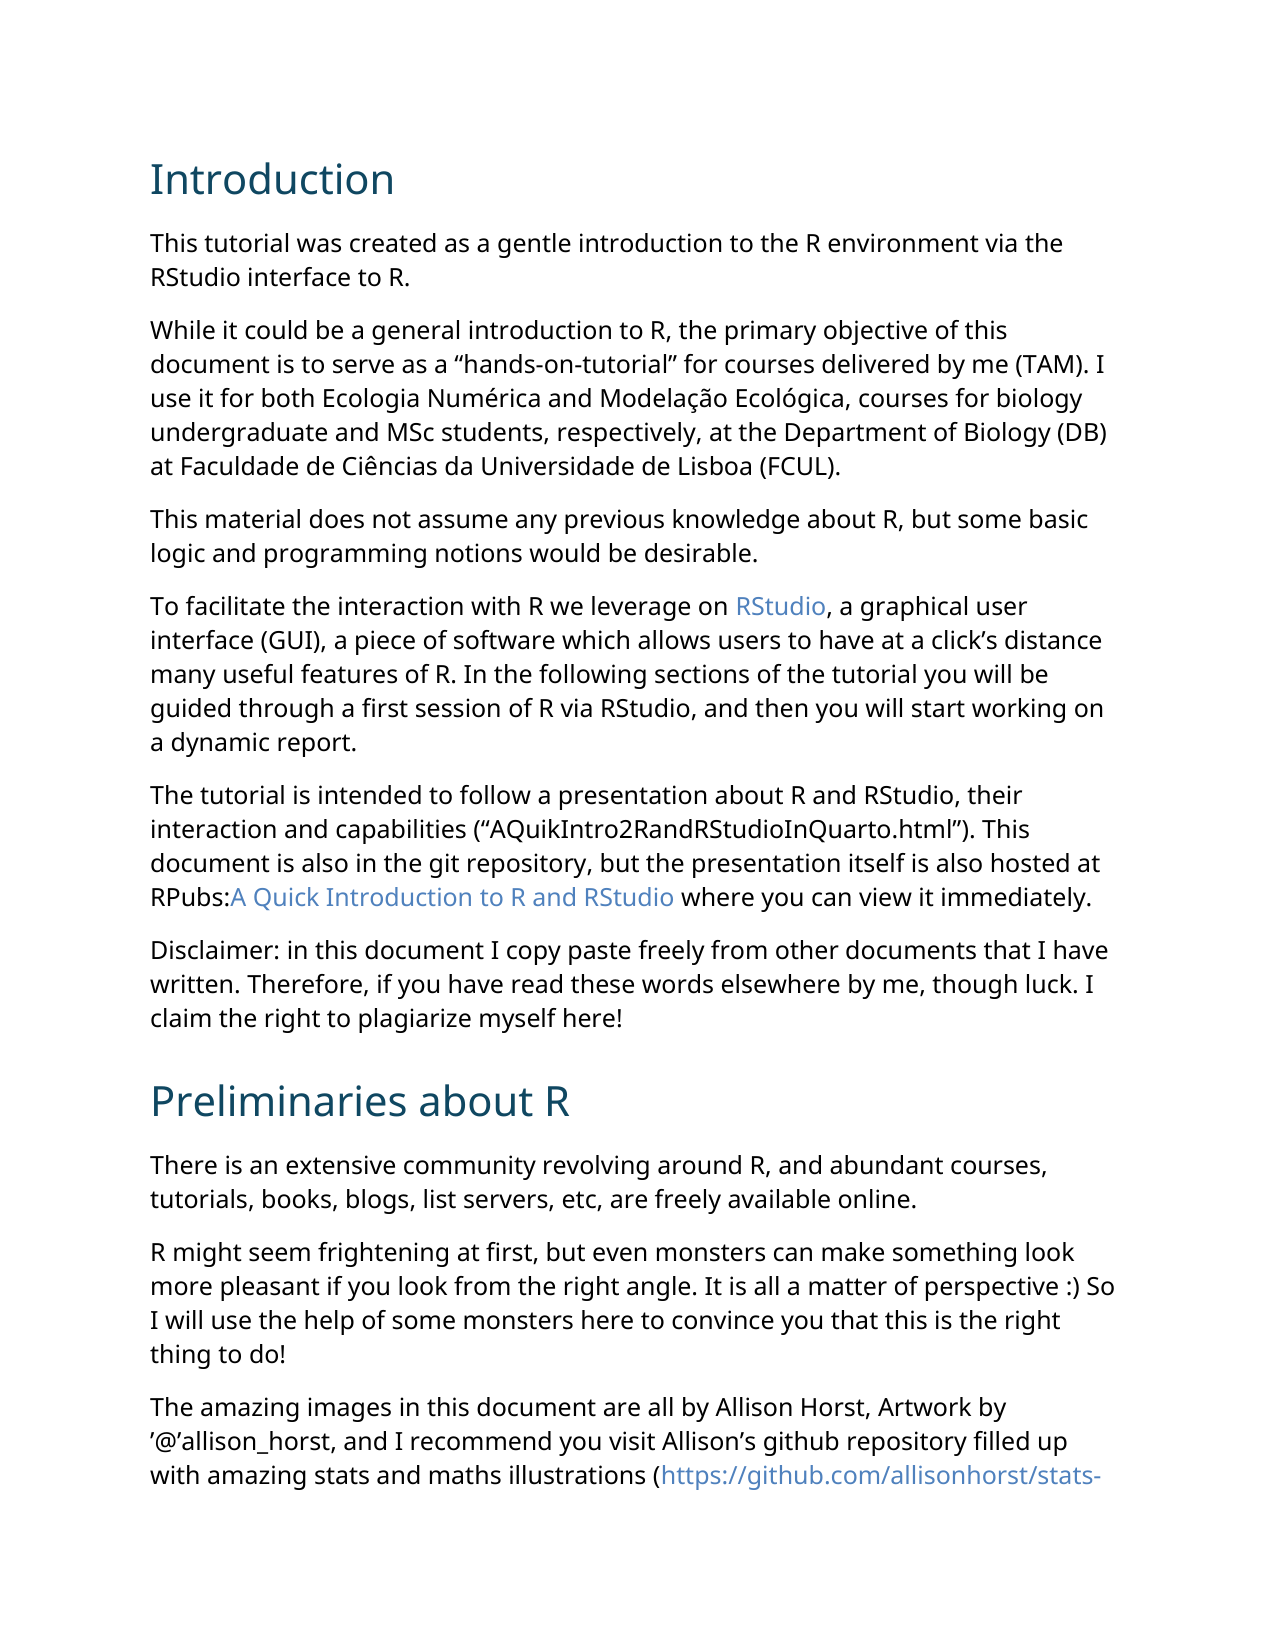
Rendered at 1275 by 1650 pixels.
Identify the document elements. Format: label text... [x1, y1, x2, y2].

subtitle Preliminaries about R [150, 1072, 1125, 1129]
text This tutorial was created as a gentle introduction to the R environment via the RStudio interface to R. [150, 226, 1125, 294]
text The tutorial is intended to follow a presentation about R and RStudio, their interaction and capabilities (“AQuikIntro2RandRStudioInQuarto.html”). This document is also in the git repository, but the presentation itself is also hosted at RPubs:A Quick Introduction to R and RStudio where you can view it immediately. [150, 777, 1125, 914]
text While it could be a general introduction to R, the primary objective of this document is to serve as a “hands-on-tutorial” for courses delivered by me (TAM). I use it for both Ecologia Numérica and Modelação Ecológica, courses for biology undergraduate and MSc students, respectively, at the Department of Biology (DB) at Faculdade de Ciências da Universidade de Lisboa (FCUL). [150, 312, 1125, 483]
text This material does not assume any previous knowledge about R, but some basic logic and programming notions would be desirable. [150, 501, 1125, 569]
text Disclaimer: in this document I copy paste freely from other documents that I have written. Therefore, if you have read these words elsewhere by me, though luck. I claim the right to plagiarize myself here! [150, 932, 1125, 1034]
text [150, 1389, 1125, 1492]
text There is an extensive community revolving around R, and abundant courses, tutorials, books, blogs, list servers, etc, are freely available online. [150, 1148, 1125, 1216]
text R might seem frightening at first, but even monsters can make something look more pleasant if you look from the right angle. It is all a matter of perspective :) So I will use the help of some monsters here to convince you that this is the right thing to do! [150, 1234, 1125, 1371]
text To facilitate the interaction with R we leverage on RStudio, a graphical user interface (GUI), a piece of software which allows users to have at a click’s distance many useful features of R. In the following sections of the tutorial you will be guided through a first session of R via RStudio, and then you will start working on a dynamic report. [150, 588, 1125, 759]
subtitle Introduction [150, 150, 1125, 207]
